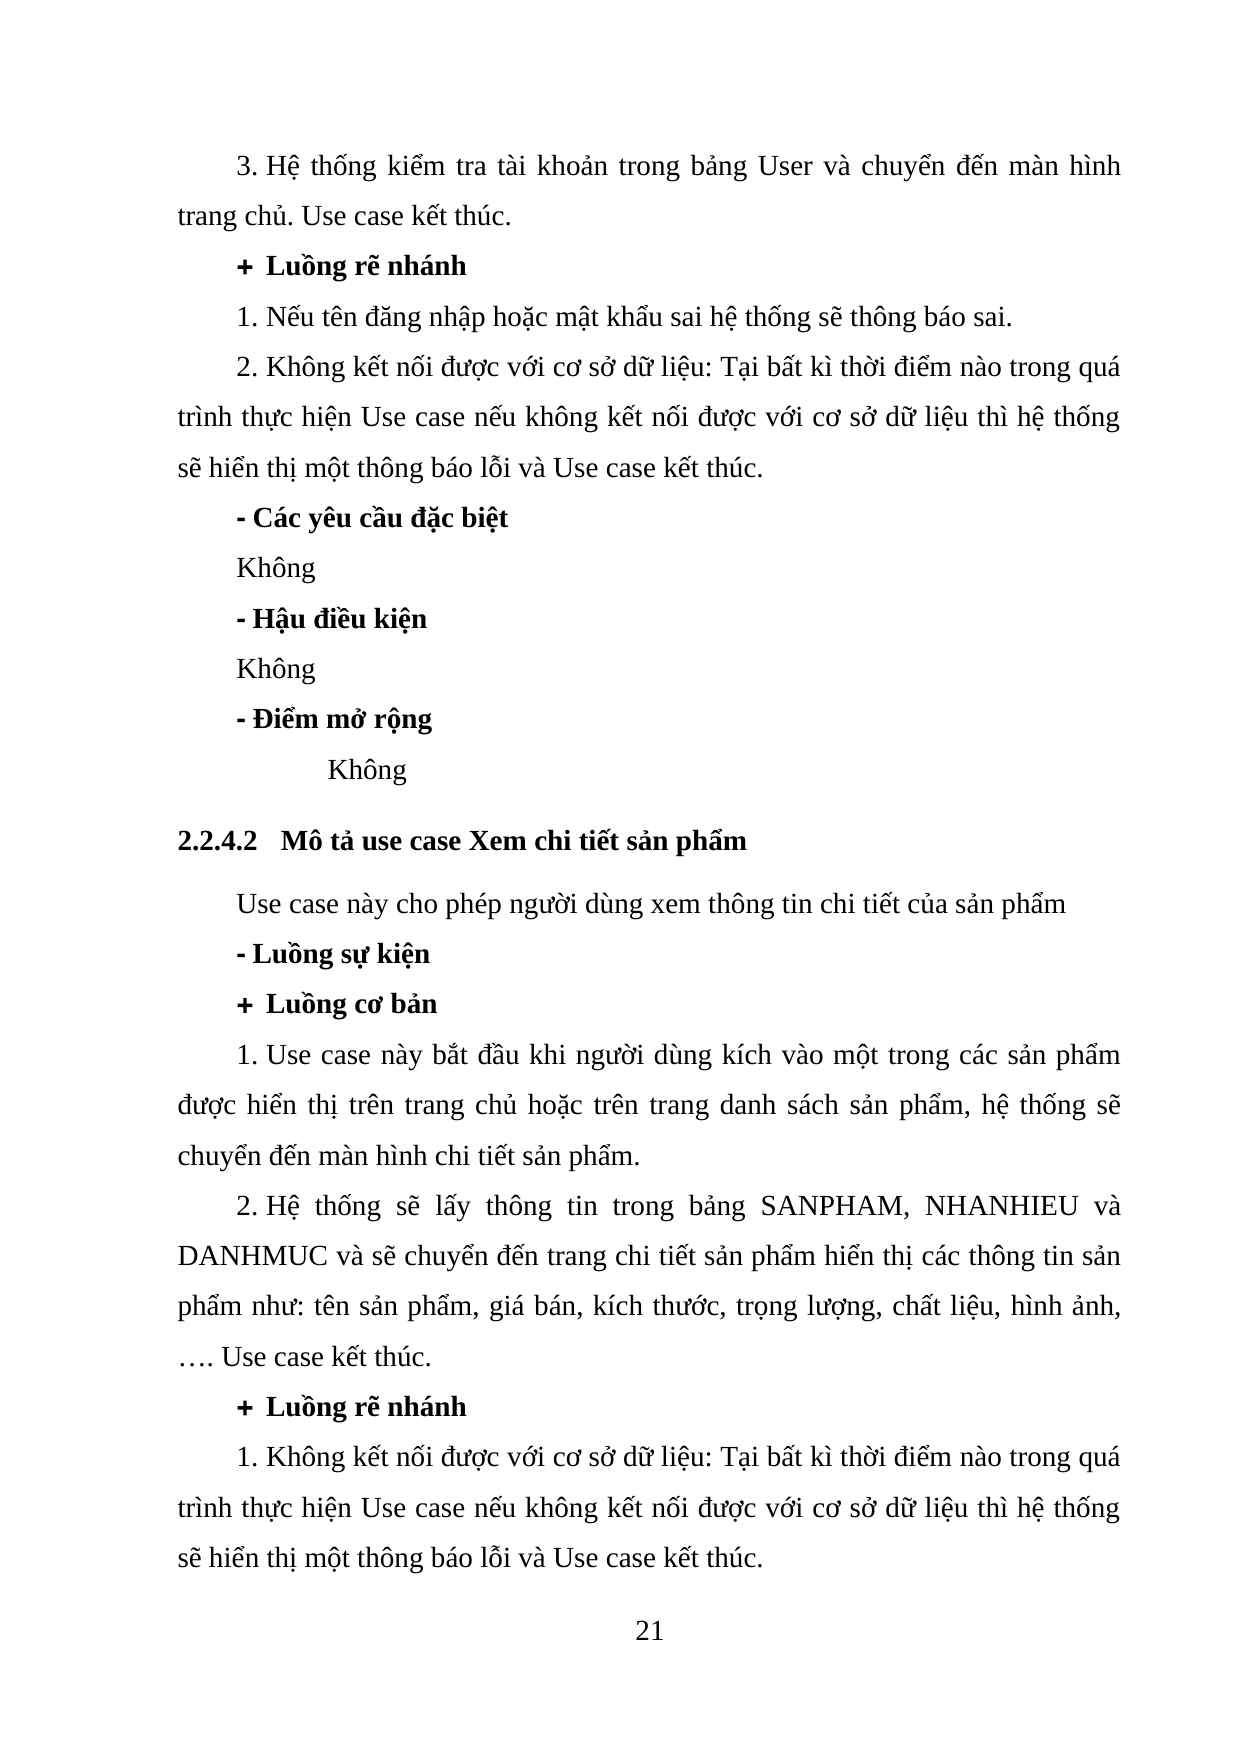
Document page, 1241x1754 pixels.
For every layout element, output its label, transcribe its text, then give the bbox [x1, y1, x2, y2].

list Luồng rẽ nhánh [177, 248, 1122, 282]
list Nếu tên đăng nhập hoặc mật khẩu sai hệ thống sẽ thông báo sai. [177, 299, 1122, 332]
list Luồng sự kiện [177, 936, 1122, 970]
list Luồng rẽ nhánh [177, 1389, 1122, 1423]
list Hậu điều kiện [177, 601, 1122, 634]
list Hệ thống sẽ lấy thông tin trong bảng SANPHAM, NHANHIEU và DANHMUC và sẽ chuyển đến trang chi tiết sản phẩm hiển thị các thông tin sản phẩm như: tên sản phẩm, giá bán, kích thước, trọng lượng, chất liệu, hình ảnh, …. Use case kết thúc. [177, 1188, 1122, 1372]
list Không kết nối được với cơ sở dữ liệu: Tại bất kì thời điểm nào trong quá trình thực hiện Use case nếu không kết nối được với cơ sở dữ liệu thì hệ thống sẽ hiển thị một thông báo lỗi và Use case kết thúc. [177, 1439, 1122, 1574]
list Điểm mở rộng [177, 701, 1122, 735]
list Không kết nối được với cơ sở dữ liệu: Tại bất kì thời điểm nào trong quá trình thực hiện Use case nếu không kết nối được với cơ sở dữ liệu thì hệ thống sẽ hiển thị một thông báo lỗi và Use case kết thúc. [177, 349, 1122, 483]
list Không [177, 651, 1122, 685]
list Các yêu cầu đặc biệt [177, 500, 1122, 534]
list Không [327, 752, 1122, 785]
subtitle Mô tả use case Xem chi tiết sản phẩm [177, 823, 1122, 857]
text Use case này cho phép người dùng xem thông tin chi tiết của sản phẩm [177, 886, 1122, 919]
list Luồng cơ bản [177, 987, 1122, 1020]
list Không [177, 550, 1122, 584]
list Hệ thống kiểm tra tài khoản trong bảng User và chuyển đến màn hình trang chủ. Use case kết thúc. [177, 148, 1122, 232]
list Use case này bắt đầu khi người dùng kích vào một trong các sản phẩm được hiển thị trên trang chủ hoặc trên trang danh sách sản phẩm, hệ thống sẽ chuyển đến màn hình chi tiết sản phẩm. [177, 1037, 1122, 1171]
